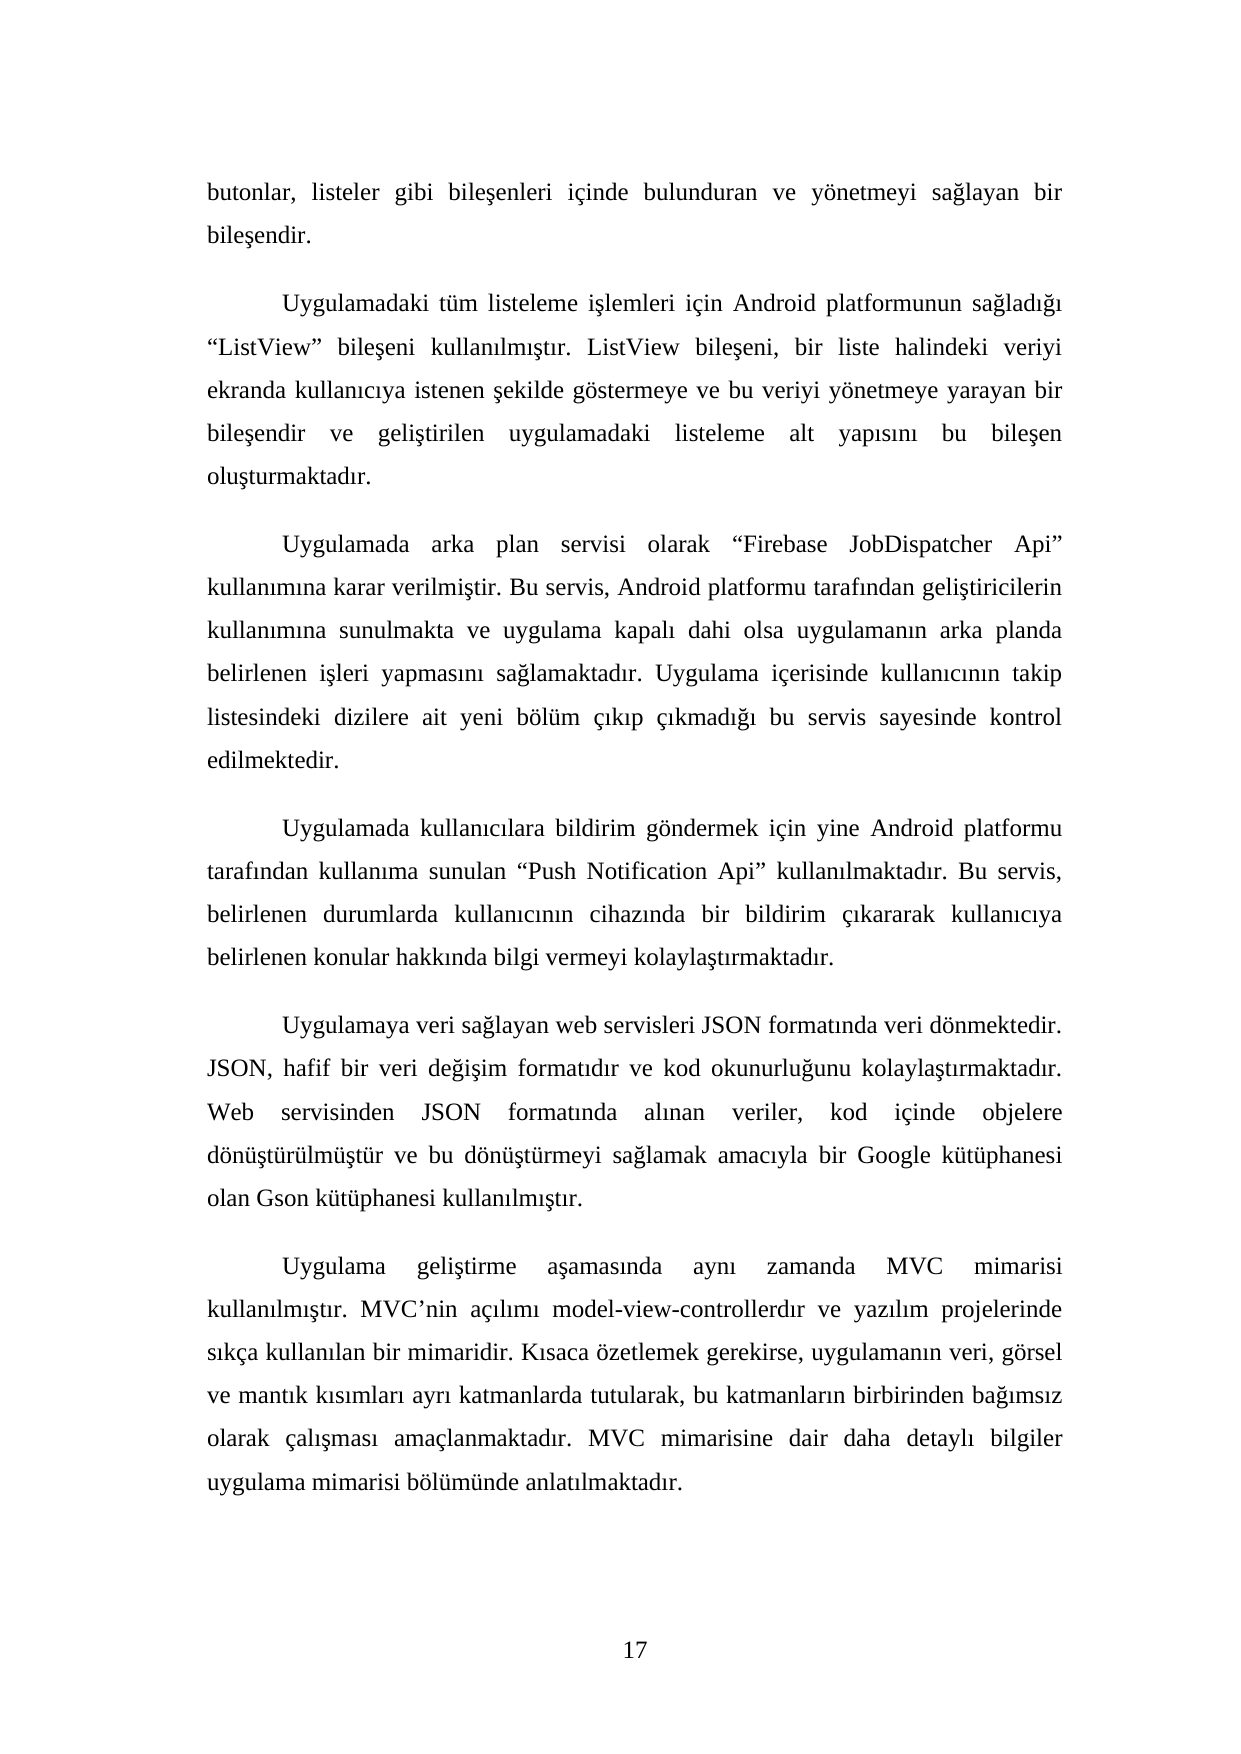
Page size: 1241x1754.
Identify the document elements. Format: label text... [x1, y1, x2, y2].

text Uygulamaya veri sağlayan web servisleri JSON formatında veri dönmektedir. JSON, hafif bir veri değişim formatıdır ve kod okunurluğunu kolaylaştırmaktadır. Web servisinden JSON formatında alınan veriler, kod içinde objelere dönüştürülmüştür ve bu dönüştürmeyi sağlamak amacıyla bir Google kütüphanesi olan Gson kütüphanesi kullanılmıştır. [207, 1010, 1063, 1212]
text Uygulamada arka plan servisi olarak “Firebase JobDispatcher Api” kullanımına karar verilmiştir. Bu servis, Android platformu tarafından geliştiricilerin kullanımına sunulmakta ve uygulama kapalı dahi olsa uygulamanın arka planda belirlenen işleri yapmasını sağlamaktadır. Uygulama içerisinde kullanıcının takip listesindeki dizilere ait yeni bölüm çıkıp çıkmadığı bu servis sayesinde kontrol edilmektedir. [207, 529, 1063, 773]
text Uygulamadaki tüm listeleme işlemleri için Android platformunun sağladığı “ListView” bileşeni kullanılmıştır. ListView bileşeni, bir liste halindeki veriyi ekranda kullanıcıya istenen şekilde göstermeye ve bu veriyi yönetmeye yarayan bir bileşendir ve geliştirilen uygulamadaki listeleme alt yapısını bu bileşen oluşturmaktadır. [207, 288, 1063, 490]
text Uygulama geliştirme aşamasında aynı zamanda MVC mimarisi kullanılmıştır. MVC’nin açılımı model-view-controllerdır ve yazılım projelerinde sıkça kullanılan bir mimaridir. Kısaca özetlemek gerekirse, uygulamanın veri, görsel ve mantık kısımları ayrı katmanlarda tutularak, bu katmanların birbirinden bağımsız olarak çalışması amaçlanmaktadır. MVC mimarisine dair daha detaylı bilgiler uygulama mimarisi bölümünde anlatılmaktadır. [207, 1251, 1063, 1495]
text Uygulamada kullanıcılara bildirim göndermek için yine Android platformu tarafından kullanıma sunulan “Push Notification Api” kullanılmaktadır. Bu servis, belirlenen durumlarda kullanıcının cihazında bir bildirim çıkararak kullanıcıya belirlenen konular hakkında bilgi vermeyi kolaylaştırmaktadır. [207, 813, 1063, 971]
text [207, 177, 1063, 249]
